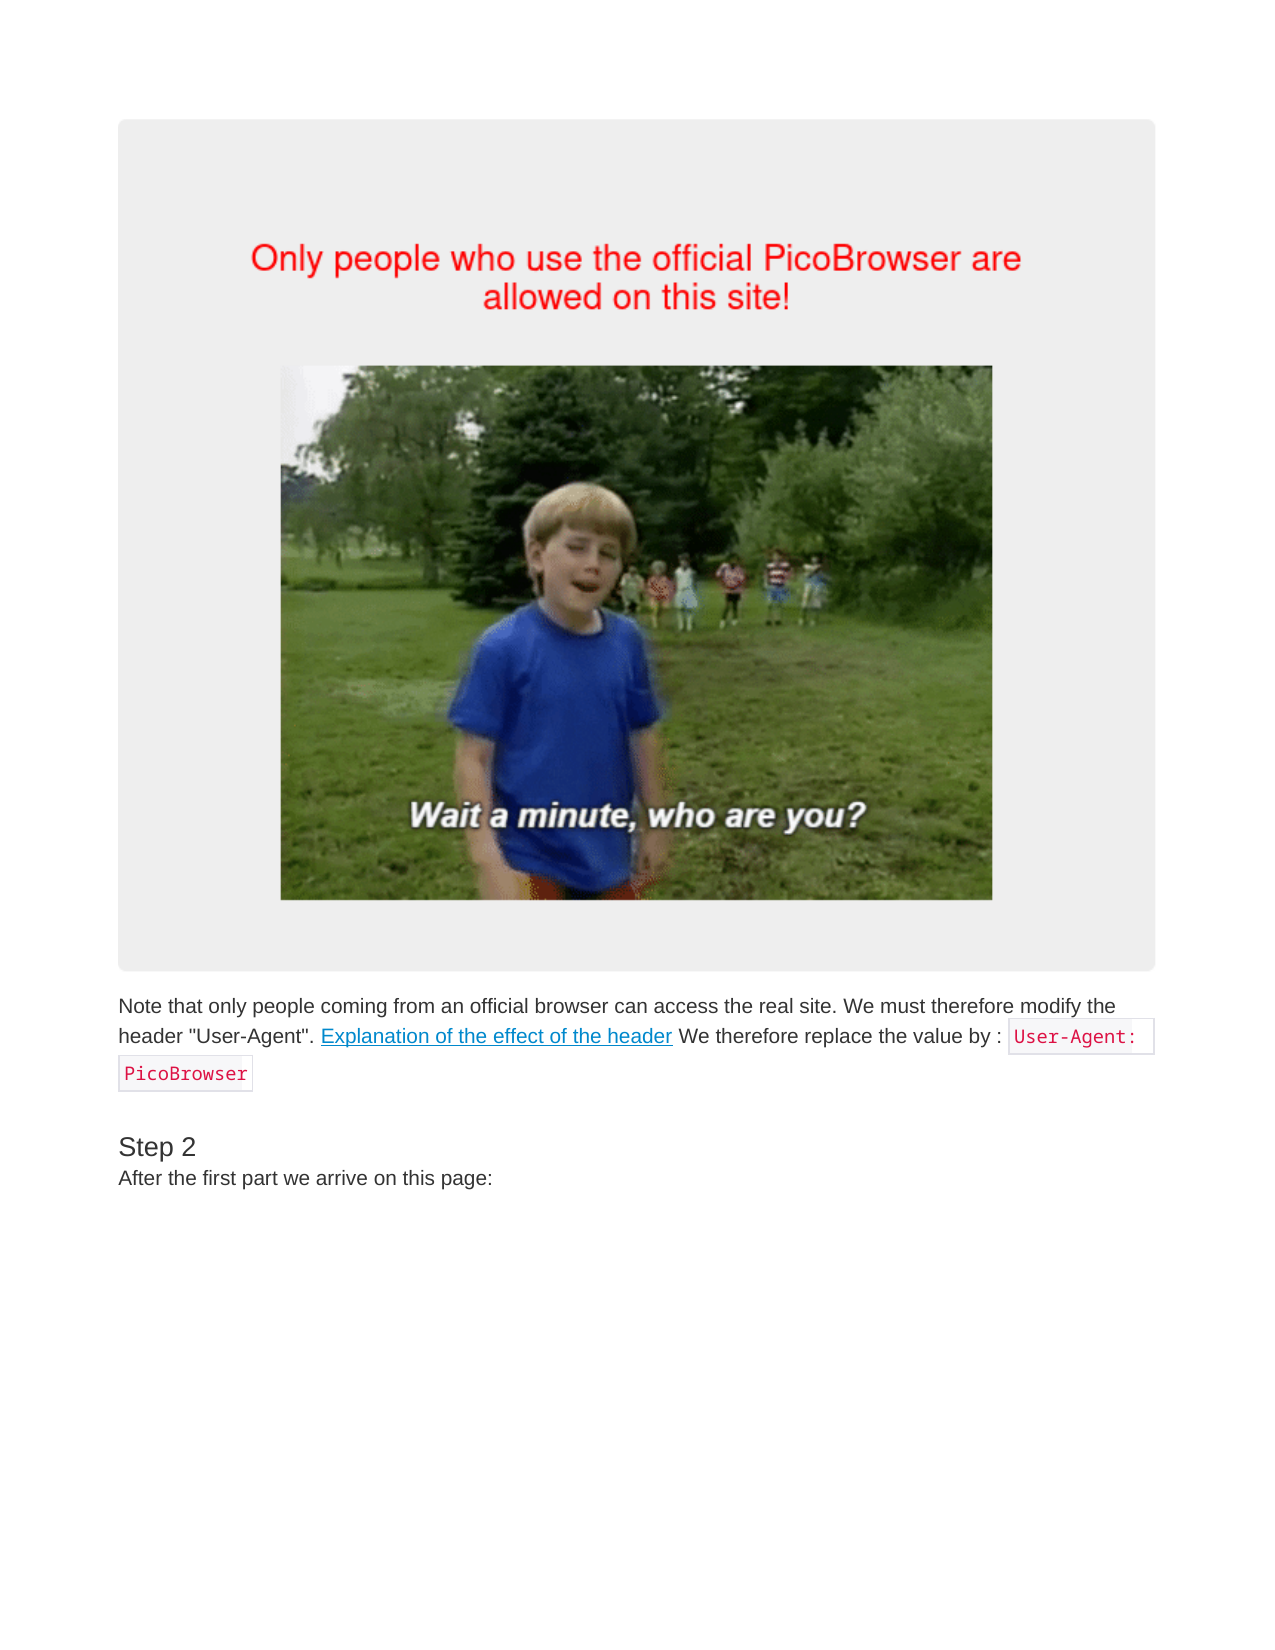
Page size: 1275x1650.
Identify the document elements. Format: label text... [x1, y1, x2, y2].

text Note that only people coming from an official browser can access the real site. We must therefore modify the header "User-Agent". Explanation of the effect of the header We therefore replace the value by : User-Agent: PicoBrowser [118, 989, 1157, 1092]
picture [118, 118, 1157, 976]
text After the first part we arrive on this page: [118, 1162, 1157, 1190]
subtitle Step 2 [118, 1106, 1157, 1162]
